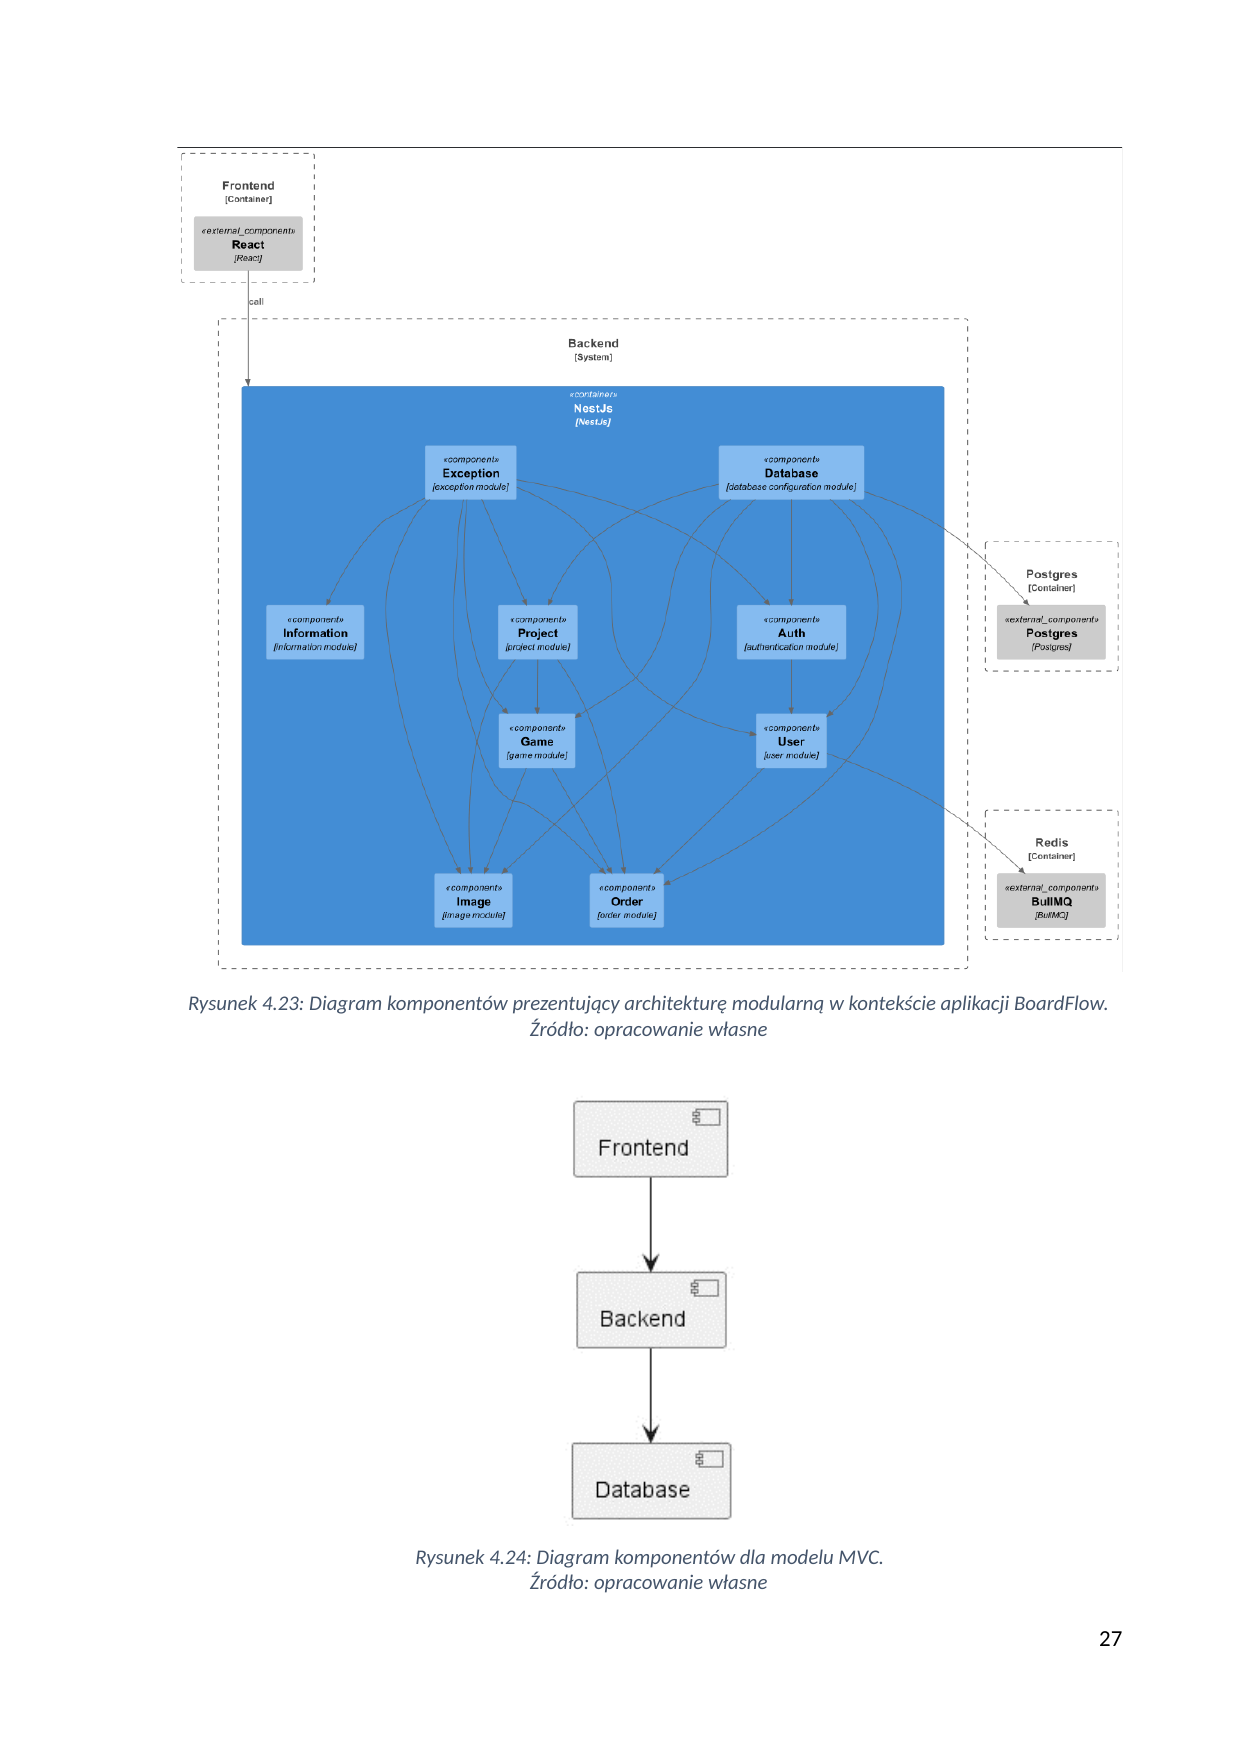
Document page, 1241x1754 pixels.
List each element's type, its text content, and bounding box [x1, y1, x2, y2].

picture [561, 1090, 738, 1526]
picture [177, 147, 1123, 972]
text Źródło: opracowanie własne [177, 1569, 1122, 1595]
